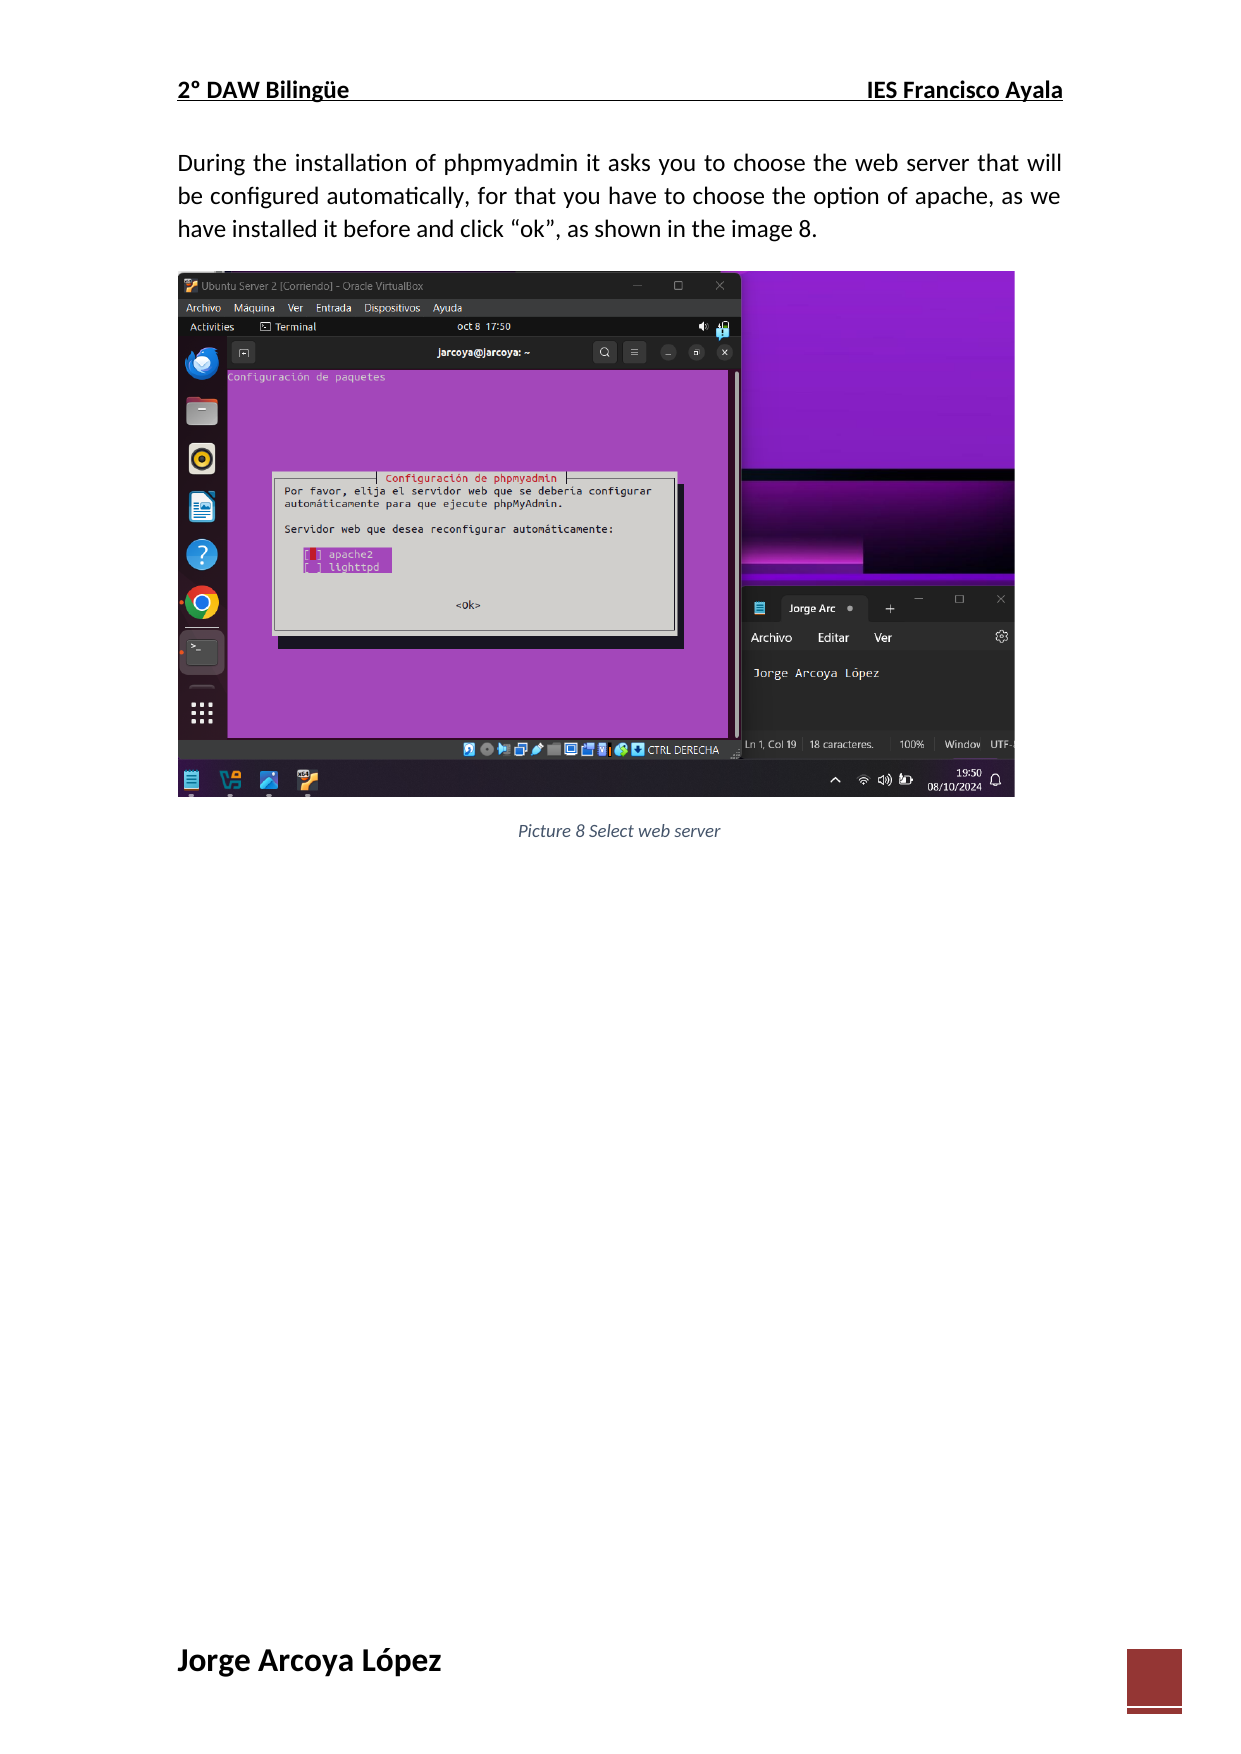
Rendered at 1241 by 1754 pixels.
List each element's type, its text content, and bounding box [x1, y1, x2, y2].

picture [177, 271, 1053, 972]
text During the installation of phpmyadmin it asks you to choose the web server that will be configured automatically, for that you have to choose the option of apache, as we have installed it before and click “ok”, as shown in the image 8. [177, 148, 1063, 244]
